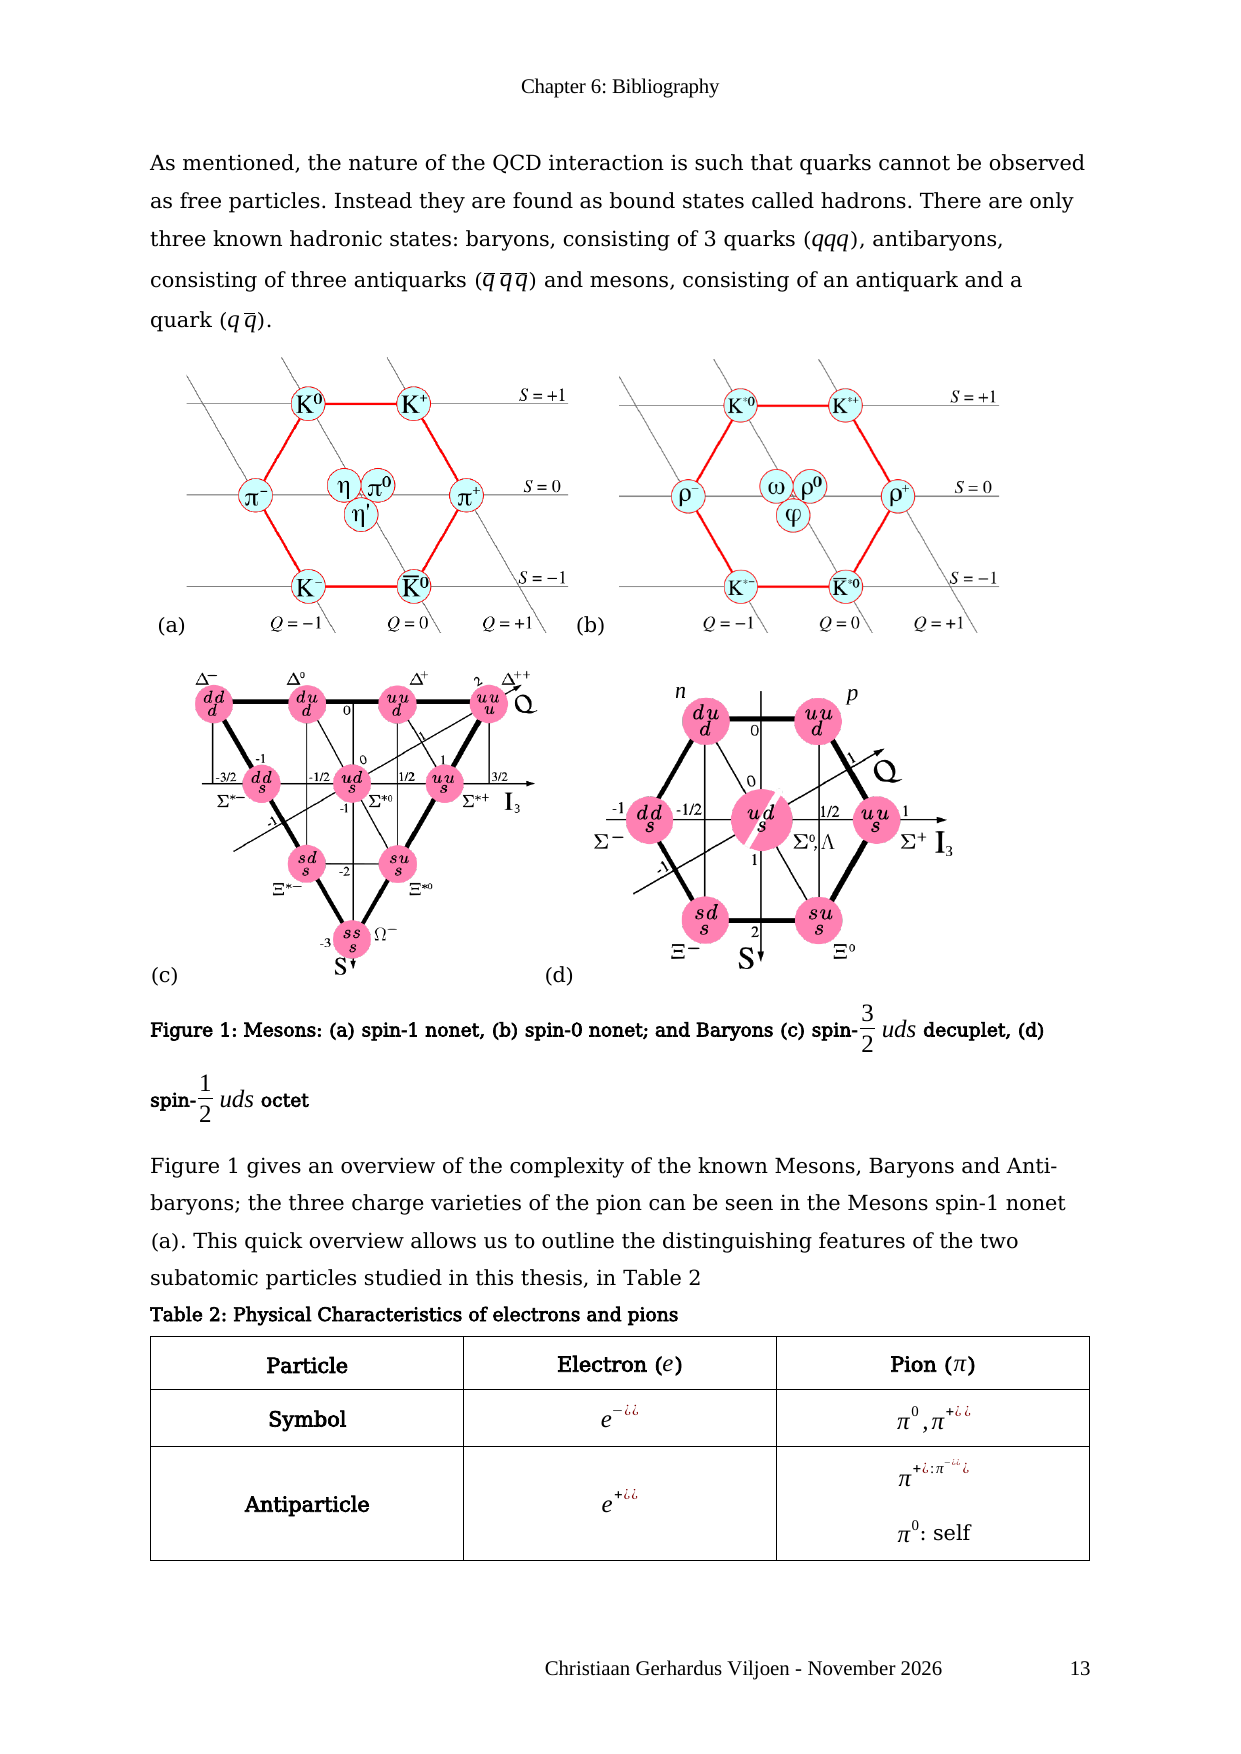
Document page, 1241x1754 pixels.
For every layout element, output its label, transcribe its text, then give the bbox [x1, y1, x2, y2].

picture [186, 662, 544, 983]
table_cell : self [777, 1447, 1089, 1559]
table_header Electron () [464, 1337, 776, 1389]
table_cell Symbol [151, 1390, 463, 1446]
table_cell [777, 1390, 1089, 1446]
table_cell Antiparticle [151, 1447, 463, 1559]
table_cell [464, 1447, 776, 1559]
picture [619, 359, 1000, 633]
table_header Particle [151, 1337, 463, 1389]
table_header Pion () [777, 1337, 1089, 1389]
picture [581, 671, 963, 983]
text As mentioned, the nature of the QCD interaction is such that quarks cannot be observed as free particles. Instead they are found as bound states called hadrons. There are only three known hadronic states: baryons, consisting of 3 quarks (), antibaryons, consisting of three antiquarks () and mesons, consisting of an antiquark and a quark (). [150, 150, 1090, 333]
table_cell [464, 1390, 776, 1446]
picture [186, 357, 569, 633]
text Figure 1 gives an overview of the complexity of the known Mesons, Baryons and Anti-baryons; the three charge varieties of the pion can be seen in the Mesons spin-1 nonet (a). This quick overview allows us to outline the distinguishing features of the two subatomic particles studied in this thesis, in Table 2 [150, 1152, 1090, 1290]
